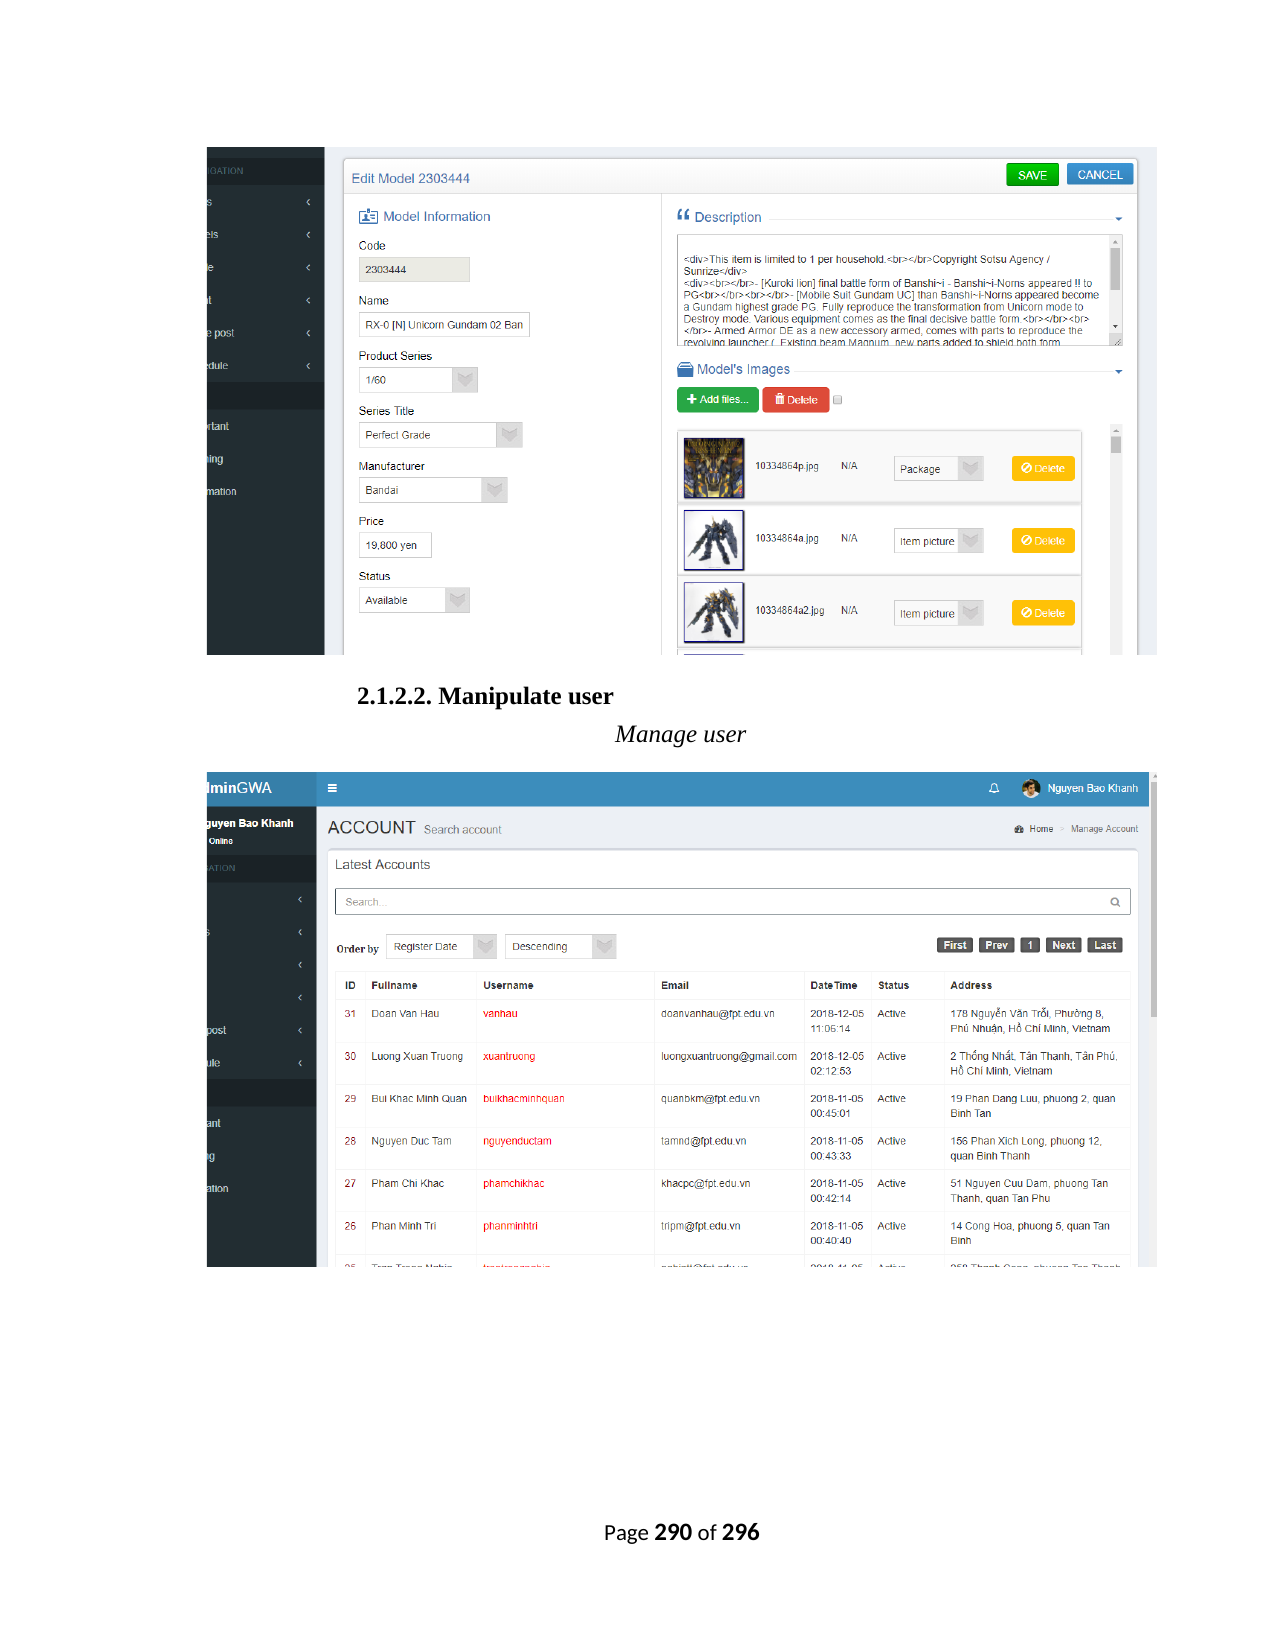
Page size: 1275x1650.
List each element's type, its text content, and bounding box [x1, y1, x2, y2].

picture [206, 147, 1157, 655]
picture [206, 772, 1157, 1267]
text Manage user [207, 719, 1157, 747]
subtitle 2.1.2.2. Manipulate user [207, 681, 1157, 710]
